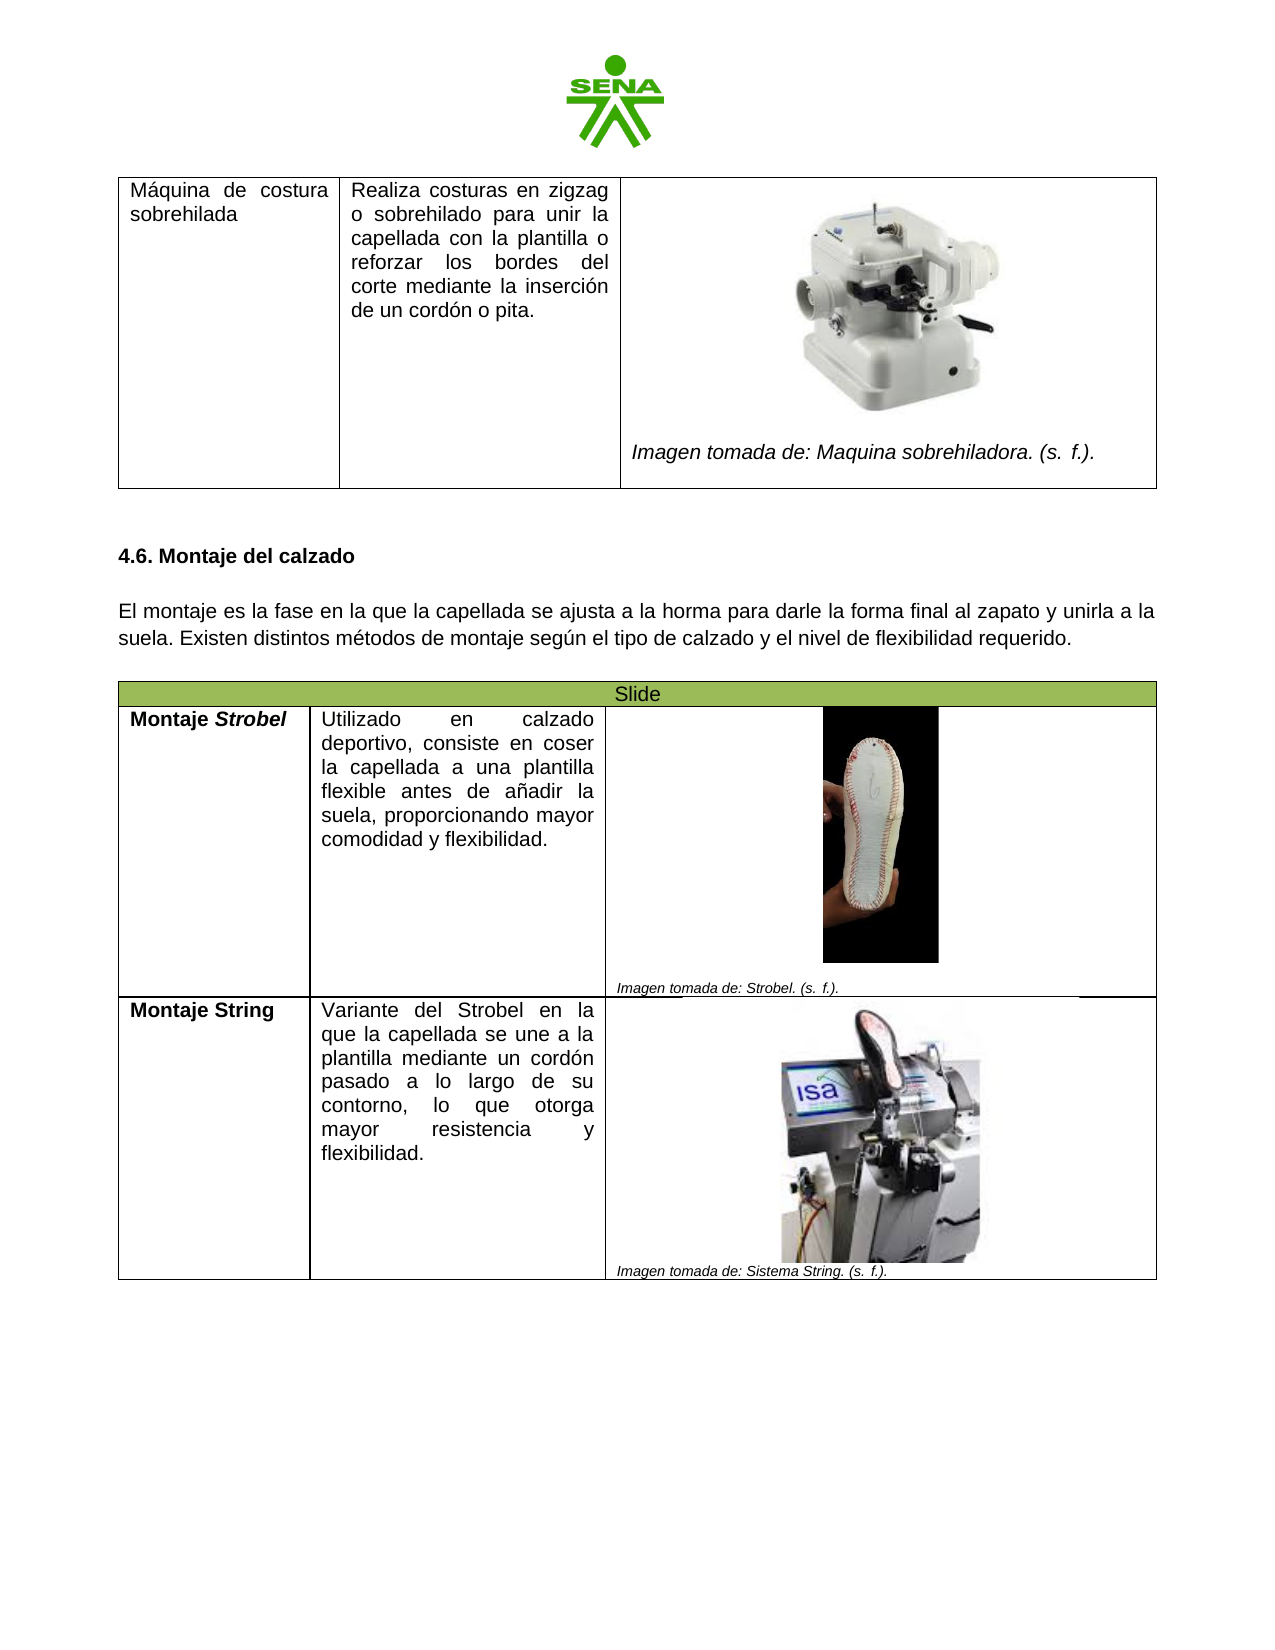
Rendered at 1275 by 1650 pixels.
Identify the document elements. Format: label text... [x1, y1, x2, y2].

table_cell Montaje Strobel [119, 707, 309, 996]
table_cell Imagen tomada de: Maquina sobrehiladora. (s. f.). [621, 178, 1156, 488]
table_cell Montaje String [119, 998, 309, 1279]
picture [682, 997, 1080, 1263]
table_cell Imagen tomada de: Strobel. (s. f.). [606, 707, 1156, 996]
table_cell Imagen tomada de: Sistema String. (s. f.). [606, 998, 1156, 1279]
table_header Slide [119, 682, 1156, 706]
table_cell Utilizado en calzado deportivo, consiste en coser la capellada a una plantilla flexible antes de añadir la suela, proporcionando mayor comodidad y flexibilidad. [311, 707, 605, 996]
picture [566, 55, 664, 148]
table_cell Realiza costuras en zigzag o sobrehilado para unir la capellada con la plantilla o reforzar los bordes del corte mediante la inserción de un cordón o pita. [340, 178, 620, 488]
table_cell Máquina de costura sobrehilada [119, 178, 339, 488]
table_cell Variante del Strobel en la que la capellada se une a la plantilla mediante un cordón pasado a lo largo de su contorno, lo que otorga mayor resistencia y flexibilidad. [311, 998, 605, 1279]
picture [769, 178, 1008, 416]
text 4.6. Montaje del calzado [118, 544, 1157, 568]
picture [823, 707, 939, 963]
text El montaje es la fase en la que la capellada se ajusta a la horma para darle la forma final al zapato y unirla a la suela. Existen distintos métodos de montaje según el tipo de calzado y el nivel de flexibilidad requerido. [118, 599, 1157, 650]
